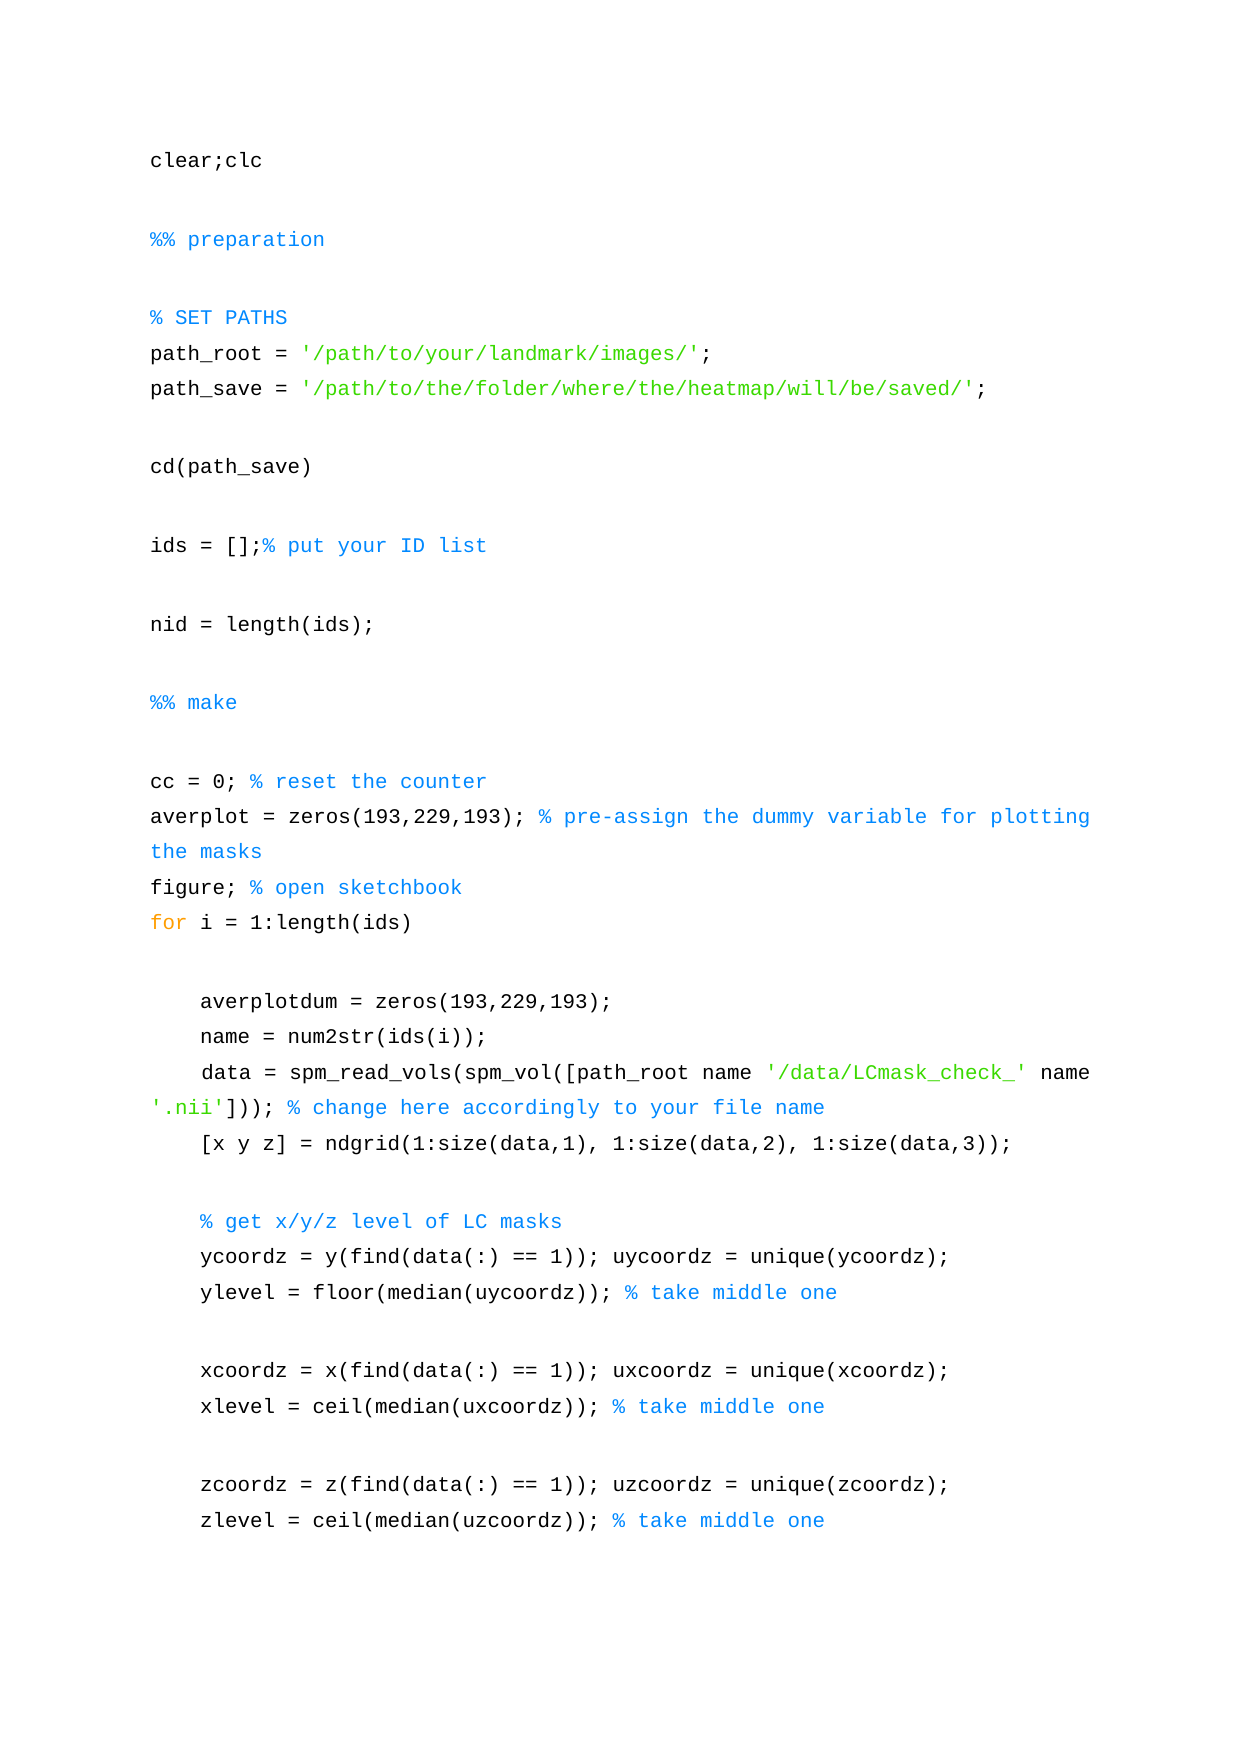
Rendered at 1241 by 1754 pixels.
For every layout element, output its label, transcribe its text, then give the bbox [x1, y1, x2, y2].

text path_save = '/path/to/the/folder/where/the/heatmap/will/be/saved/'; [150, 378, 1090, 402]
text xlevel = ceil(median(uxcoordz)); % take middle one [150, 1396, 1090, 1419]
text averplotdum = zeros(193,229,193); [150, 991, 1090, 1014]
text %% make [150, 692, 1090, 716]
text zcoordz = z(find(data(:) == 1)); uzcoordz = unique(zcoordz); [150, 1474, 1090, 1498]
text ycoordz = y(find(data(:) == 1)); uycoordz = unique(ycoordz); [150, 1246, 1090, 1270]
text name = num2str(ids(i)); [150, 1026, 1090, 1050]
text for i = 1:length(ids) [150, 912, 1090, 936]
text path_root = '/path/to/your/landmark/images/'; [150, 342, 1090, 366]
text % SET PATHS [150, 307, 1090, 331]
text cd(path_save) [150, 456, 1090, 480]
text nid = length(ids); [150, 613, 1090, 637]
text xcoordz = x(find(data(:) == 1)); uxcoordz = unique(xcoordz); [150, 1360, 1090, 1384]
text ylevel = floor(median(uycoordz)); % take middle one [150, 1282, 1090, 1306]
text averplot = zeros(193,229,193); % pre-assign the dummy variable for plotting the masks [150, 806, 1090, 865]
text [x y z] = ndgrid(1:size(data,1), 1:size(data,2), 1:size(data,3)); [150, 1132, 1090, 1156]
text data = spm_read_vols(spm_vol([path_root name '/data/LCmask_check_' name '.nii'])); % change here accordingly to your file name [150, 1062, 1090, 1121]
text figure; % open sketchbook [150, 877, 1090, 901]
text clear;clc [150, 150, 1090, 174]
text zlevel = ceil(median(uzcoordz)); % take middle one [150, 1510, 1090, 1533]
text %% preparation [150, 228, 1090, 252]
text ids = [];% put your ID list [150, 535, 1090, 559]
text % get x/y/z level of LC masks [150, 1211, 1090, 1235]
text cc = 0; % reset the counter [150, 771, 1090, 794]
